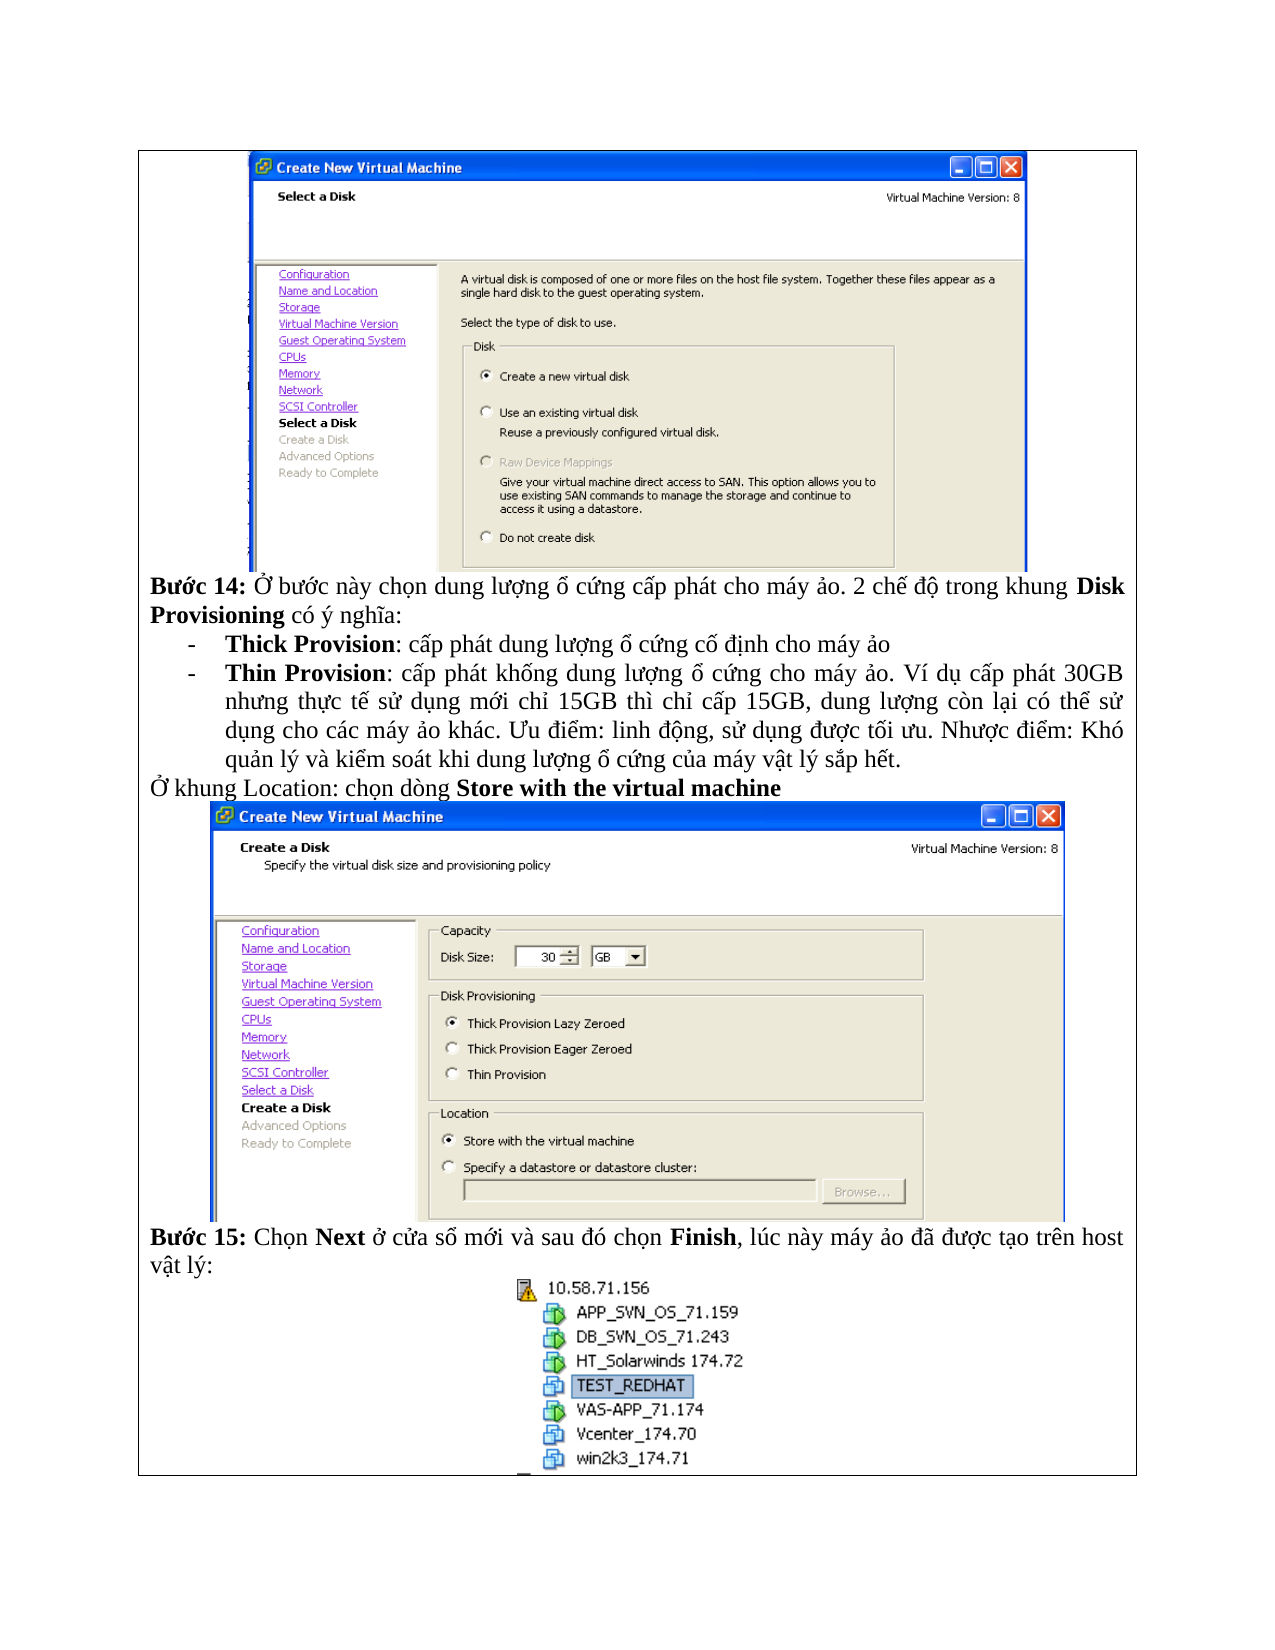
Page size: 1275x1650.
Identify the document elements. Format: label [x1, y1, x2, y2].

picture [247, 151, 1028, 572]
picture [517, 1279, 758, 1475]
table_header [139, 151, 1136, 1474]
picture [210, 801, 1065, 1222]
